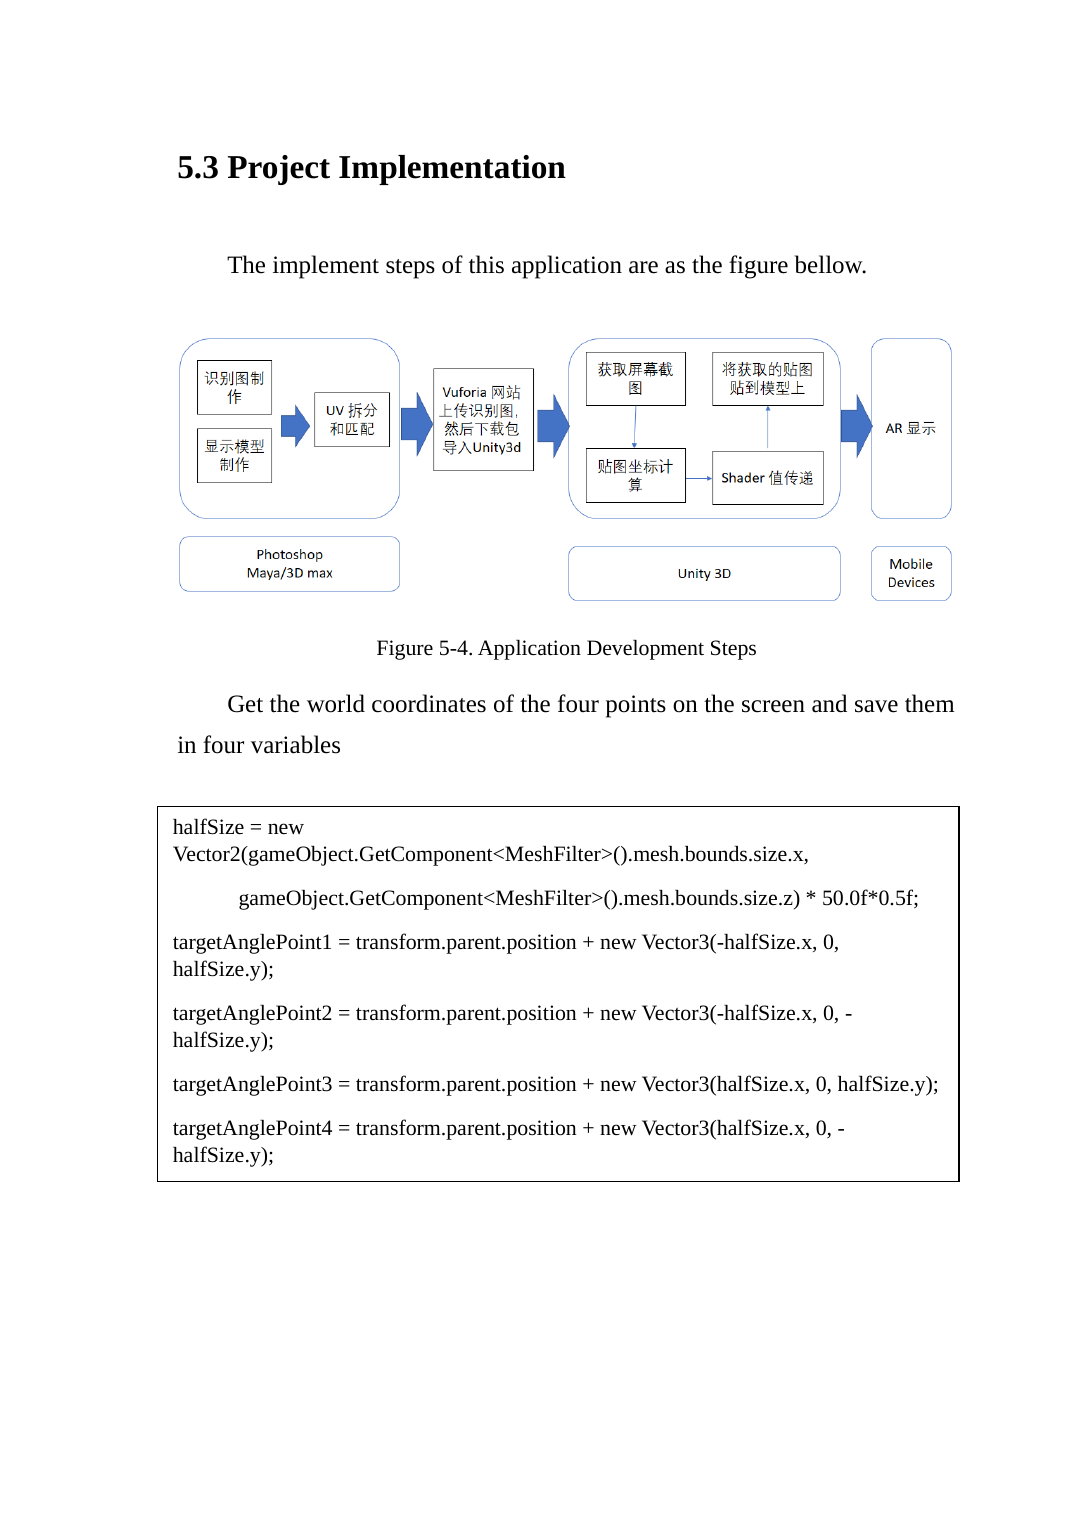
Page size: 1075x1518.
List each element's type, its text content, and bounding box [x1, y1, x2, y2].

picture [177, 323, 960, 616]
text Figure 5-4. Application Development Steps [177, 635, 956, 660]
text The implement steps of this application are as the figure bellow. [177, 240, 956, 282]
text Get the world coordinates of the four points on the screen and save them in four variables [177, 679, 956, 762]
text 5.3 Project Implementation [177, 147, 956, 185]
